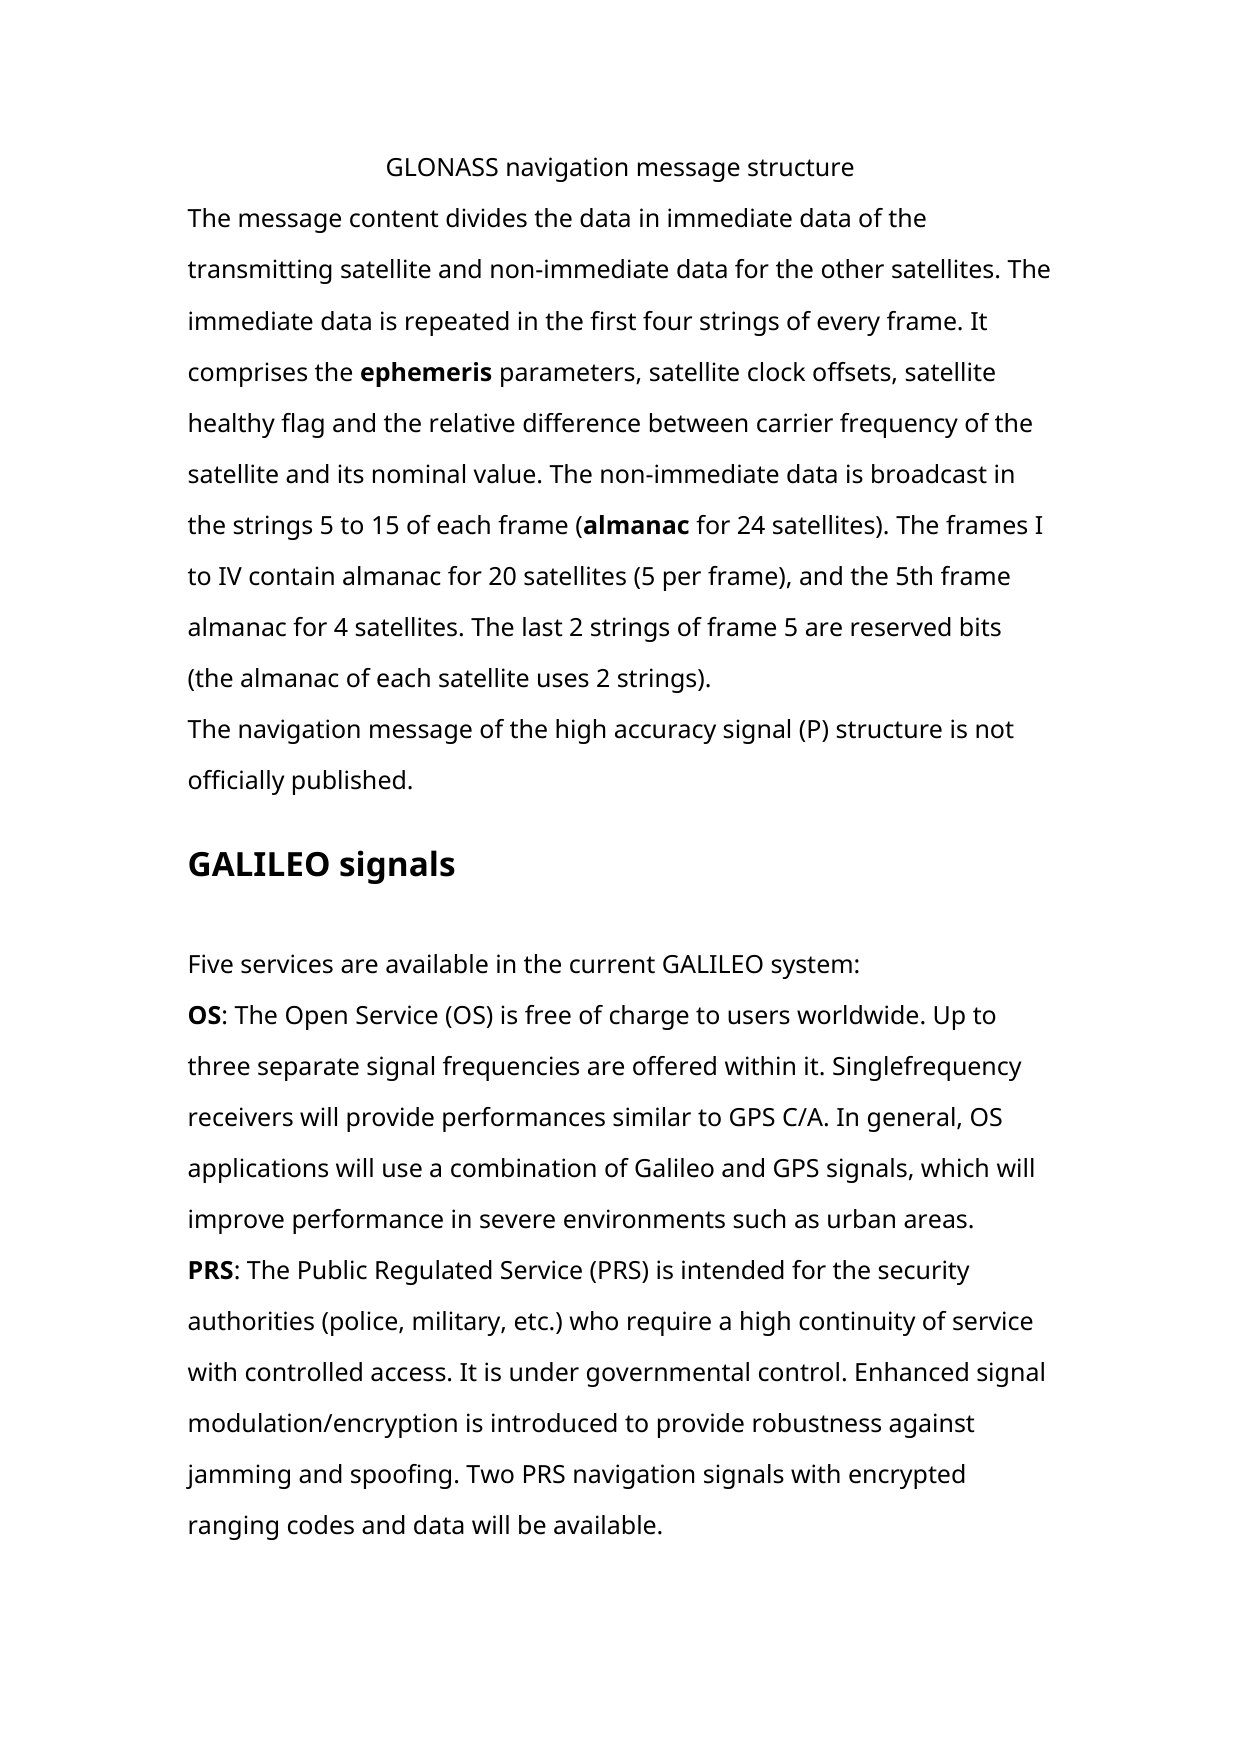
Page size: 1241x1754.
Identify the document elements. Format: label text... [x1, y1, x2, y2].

text GLONASS navigation message structure [187, 150, 1053, 184]
subtitle GALILEO signals [187, 841, 1053, 886]
text PRS: The Public Regulated Service (PRS) is intended for the security authorities (police, military, etc.) who require a high continuity of service with controlled access. It is under governmental control. Enhanced signal modulation/encryption is introduced to provide robustness against jamming and spoofing. Two PRS navigation signals with encrypted ranging codes and data will be available. [187, 1252, 1053, 1542]
text The navigation message of the high accuracy signal (P) structure is not officially published. [187, 711, 1053, 797]
text Five services are available in the current GALILEO system: [187, 946, 1053, 980]
text The message content divides the data in immediate data of the transmitting satellite and non-immediate data for the other satellites. The immediate data is repeated in the first four strings of every frame. It comprises the ephemeris parameters, satellite clock offsets, satellite healthy flag and the relative difference between carrier frequency of the satellite and its nominal value. The non-immediate data is broadcast in the strings 5 to 15 of each frame (almanac for 24 satellites). The frames I to IV contain almanac for 20 satellites (5 per frame), and the 5th frame almanac for 4 satellites. The last 2 strings of frame 5 are reserved bits (the almanac of each satellite uses 2 strings). [187, 201, 1053, 694]
text OS: The Open Service (OS) is free of charge to users worldwide. Up to three separate signal frequencies are offered within it. Singlefrequency receivers will provide performances similar to GPS C/A. In general, OS applications will use a combination of Galileo and GPS signals, which will improve performance in severe environments such as urban areas. [187, 997, 1053, 1236]
